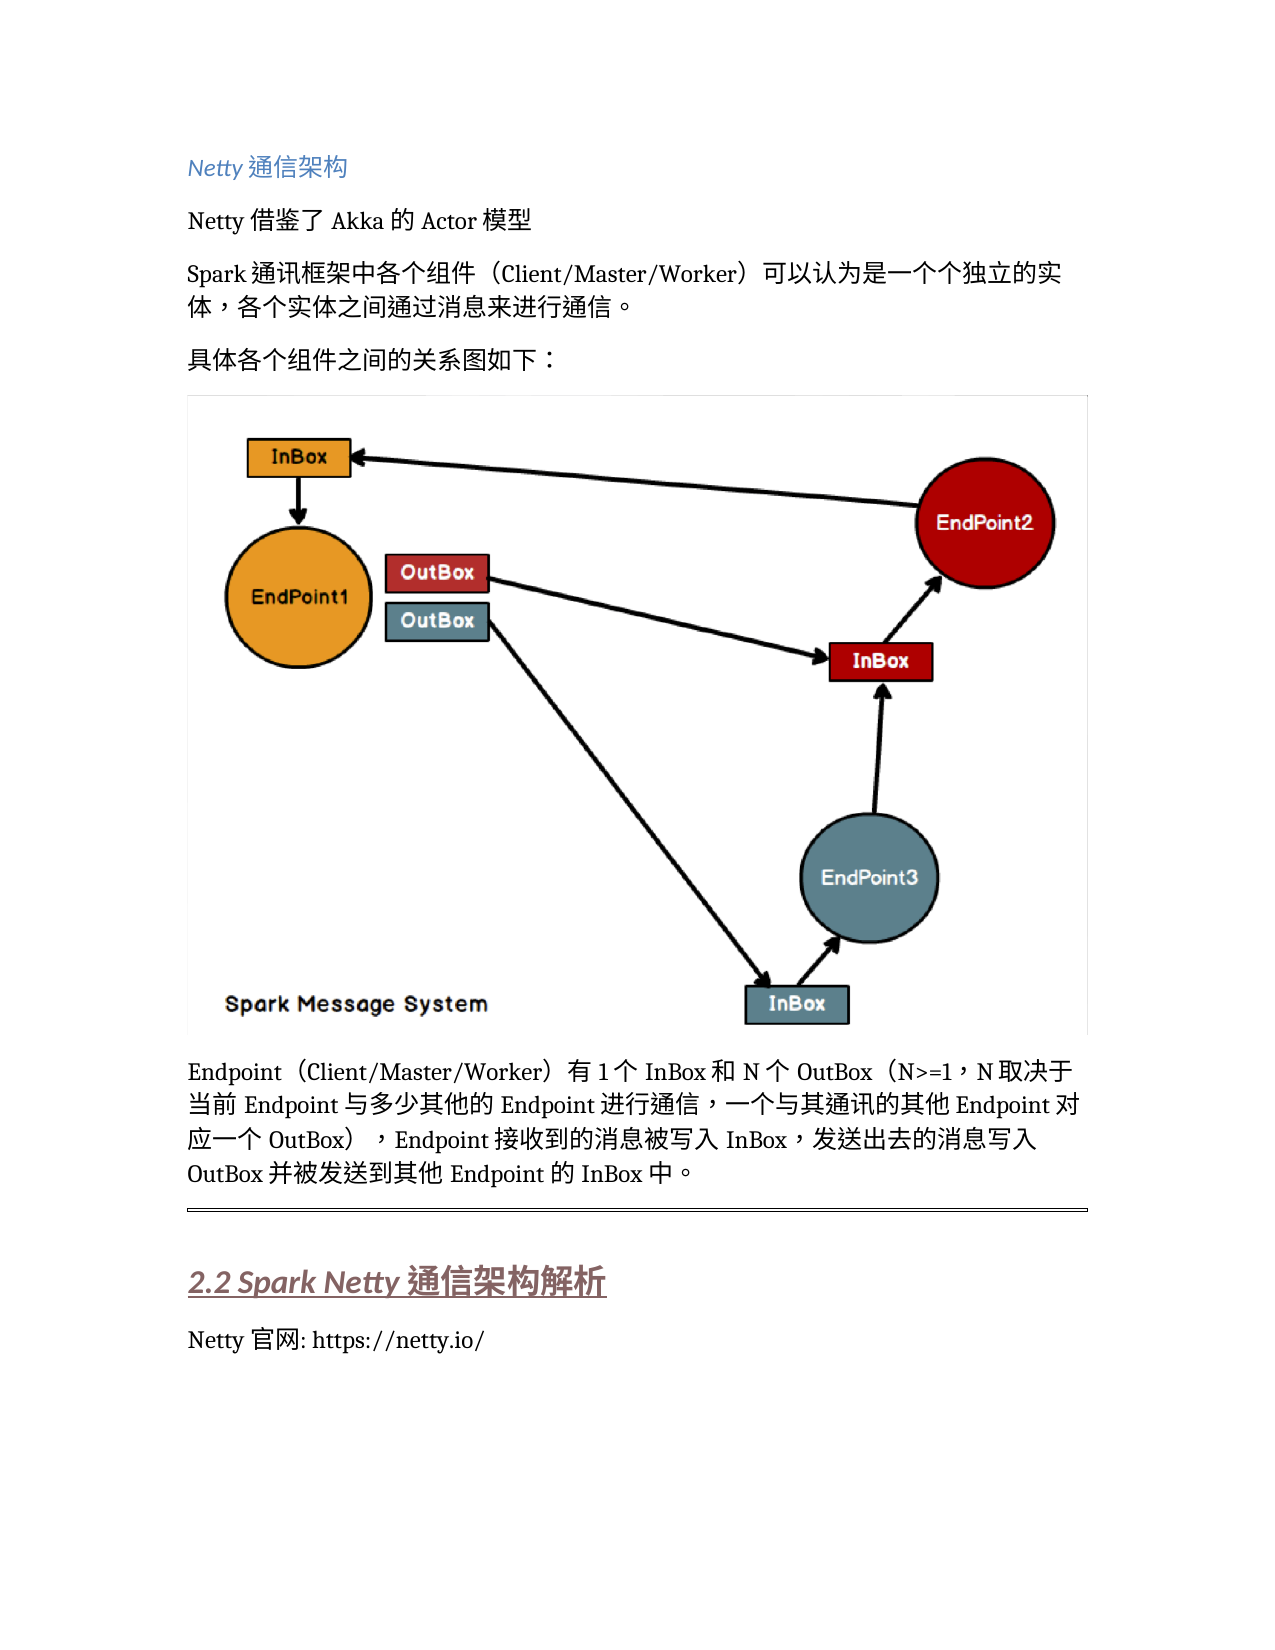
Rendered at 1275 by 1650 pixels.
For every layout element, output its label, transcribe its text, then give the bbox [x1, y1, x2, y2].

text Spark通讯框架中各个组件（Client/Master/Worker）可以认为是一个个独立的实体，各个实体之间通过消息来进行通信。 [187, 256, 1087, 324]
text Endpoint（Client/Master/Worker）有 1 个 InBox 和 N 个 OutBox（N>=1，N取决于当前 Endpoint 与多少其他的 Endpoint 进行通信，一个与其通讯的其他Endpoint 对应一个 OutBox），Endpoint 接收到的消息被写入 InBox，发送出去的消息写入 OutBox 并被发送到其他 Endpoint 的 InBox 中。 [187, 1053, 1087, 1189]
picture [187, 395, 1088, 1035]
text 具体各个组件之间的关系图如下： [187, 342, 1087, 377]
subtitle Netty 通信架构 [187, 150, 1087, 184]
text Netty 借鉴了 Akka 的 Actor 模型 [187, 203, 1087, 237]
subtitle 2.2 Spark Netty 通信架构解析 [187, 1258, 1087, 1303]
text Netty 官网: https://netty.io/ [187, 1322, 1087, 1356]
